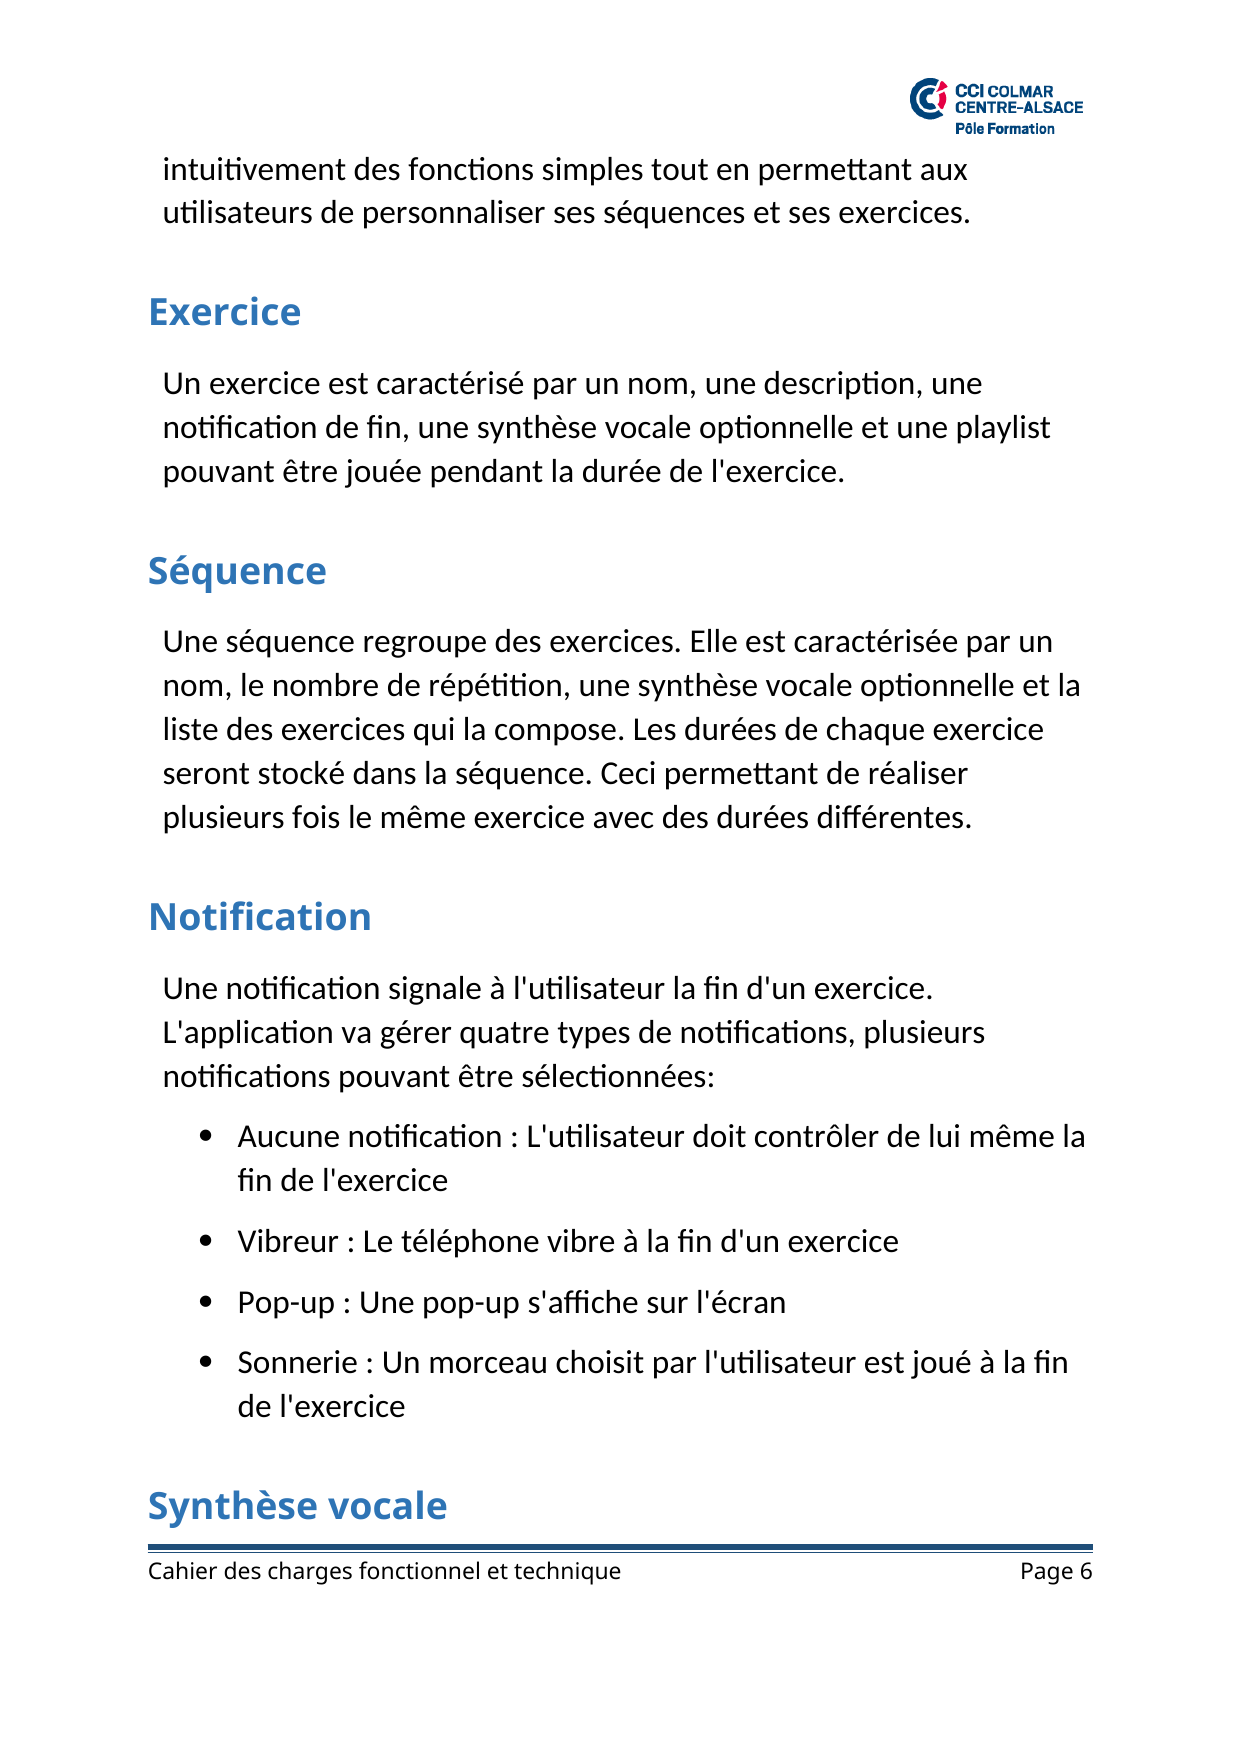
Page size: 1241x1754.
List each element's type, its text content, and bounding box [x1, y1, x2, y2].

subtitle Notification [148, 890, 1093, 941]
text Un exercice est caractérisé par un nom, une description, une notification de fin, une synthèse vocale optionnelle et une playlist pouvant être jouée pendant la durée de l'exercice. [162, 362, 1093, 491]
subtitle Séquence [148, 544, 1093, 595]
list Aucune notification : L'utilisateur doit contrôler de lui même la fin de l'exercice [200, 1115, 1093, 1200]
list Sonnerie : Un morceau choisit par l'utilisateur est joué à la fin de l'exercice [200, 1341, 1093, 1426]
subtitle Exercice [148, 286, 1093, 337]
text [162, 148, 1093, 232]
list Vibreur : Le téléphone vibre à la fin d'un exercice [200, 1220, 1093, 1261]
list Pop-up : Une pop-up s'affiche sur l'écran [200, 1281, 1093, 1321]
subtitle Synthèse vocale [148, 1479, 1093, 1530]
text Une séquence regroupe des exercices. Elle est caractérisée par un nom, le nombre de répétition, une synthèse vocale optionnelle et la liste des exercices qui la compose. Les durées de chaque exercice seront stocké dans la séquence. Ceci permettant de réaliser plusieurs fois le même exercice avec des durées différentes. [162, 621, 1093, 837]
picture [899, 73, 1093, 139]
text Une notification signale à l'utilisateur la fin d'un exercice. L'application va gérer quatre types de notifications, plusieurs notifications pouvant être sélectionnées: [162, 967, 1093, 1096]
